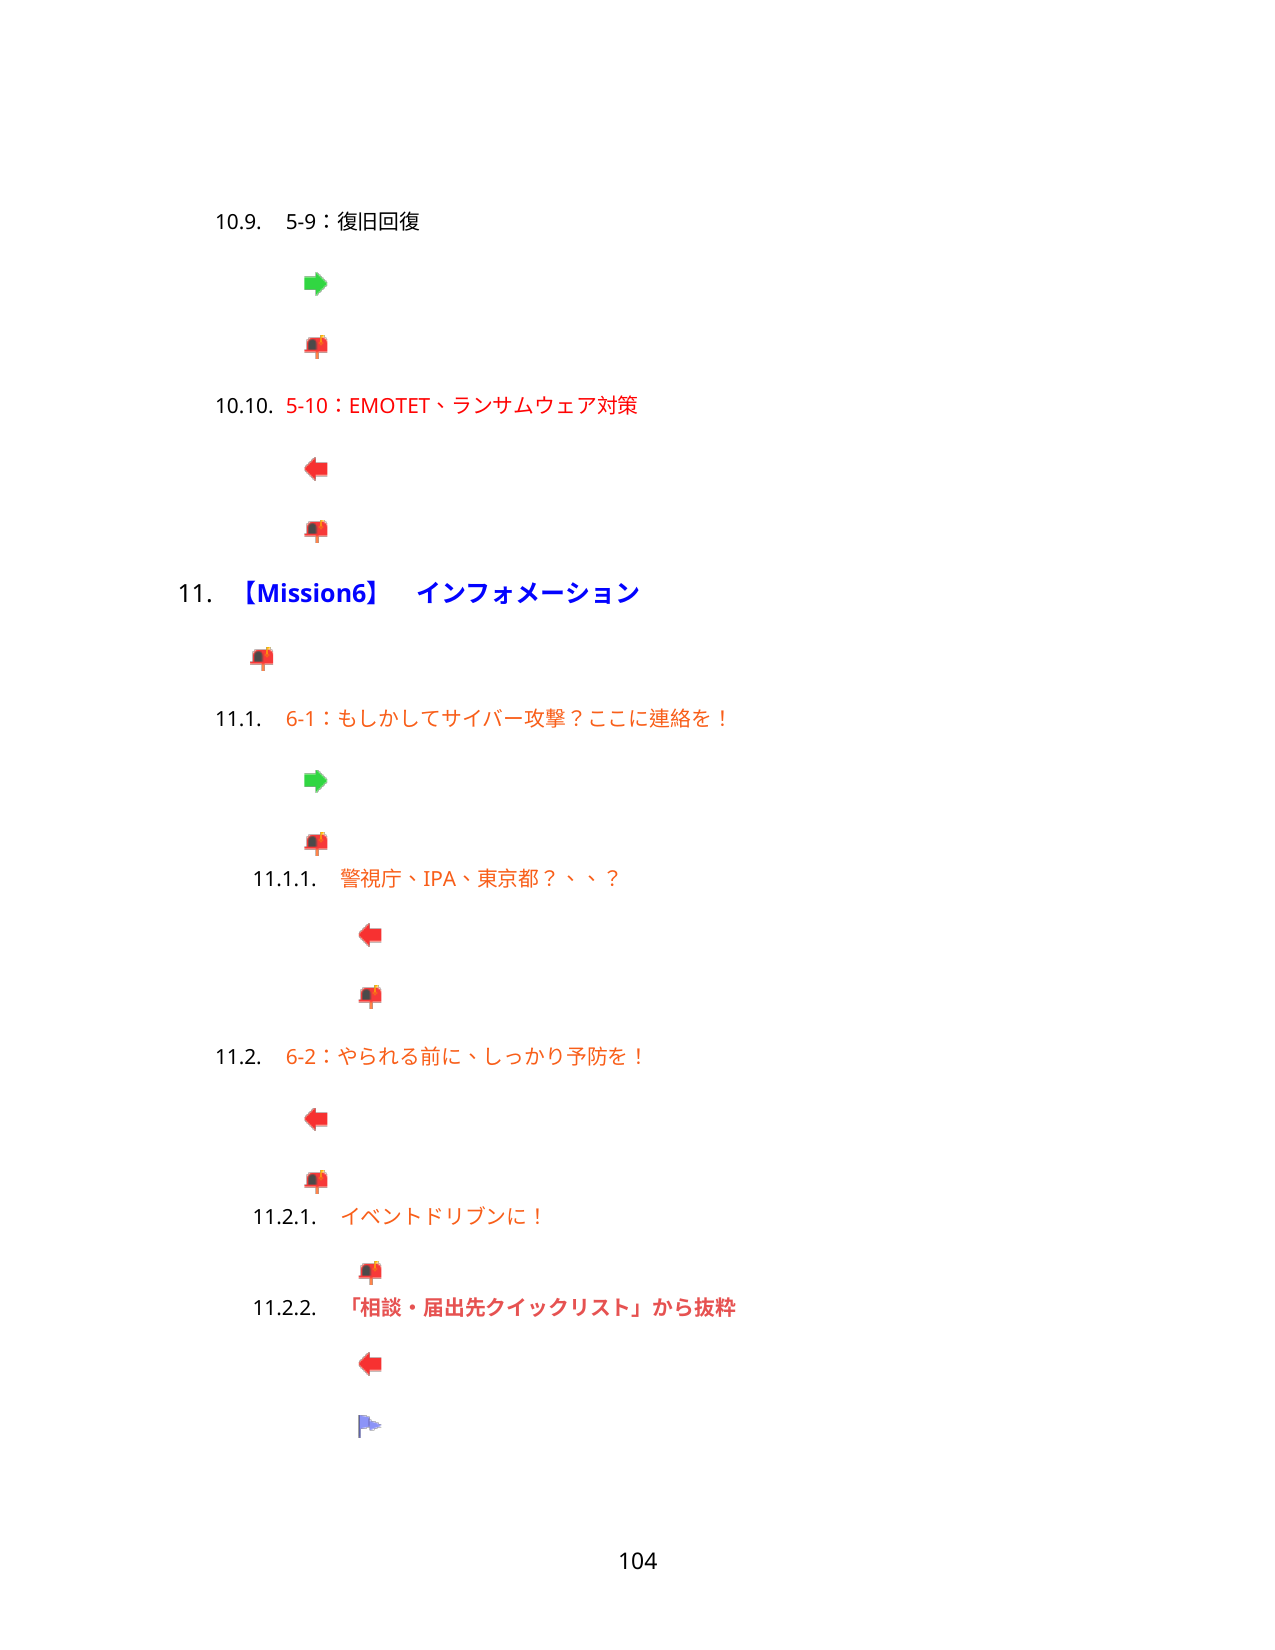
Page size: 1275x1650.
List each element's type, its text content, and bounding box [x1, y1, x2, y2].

list 5-10：EMOTET、ランサムウェア対策 [215, 391, 1098, 420]
list イベントドリブンに！ [252, 1202, 1098, 1230]
picture [358, 1352, 382, 1376]
picture [358, 923, 382, 947]
picture [304, 832, 328, 856]
list 6-2：やられる前に、しっかり予防を！ [215, 1042, 1098, 1071]
picture [358, 1261, 382, 1285]
picture [304, 335, 328, 359]
picture [358, 1415, 382, 1438]
picture [304, 1170, 328, 1194]
list 警視庁、IPA、東京都？、、？ [252, 864, 1098, 892]
list 5-9：復旧回復 [215, 207, 1098, 235]
list 「相談・届出先クイックリスト」から抜粋 [252, 1293, 1098, 1321]
picture [250, 647, 274, 671]
picture [304, 520, 328, 543]
picture [304, 457, 328, 481]
list 【Mission6】 インフォメーション [177, 576, 1098, 610]
picture [358, 985, 382, 1009]
picture [304, 1108, 328, 1131]
picture [304, 272, 328, 296]
list 6-1：もしかしてサイバー攻撃？ここに連絡を！ [215, 704, 1098, 732]
picture [304, 770, 328, 793]
